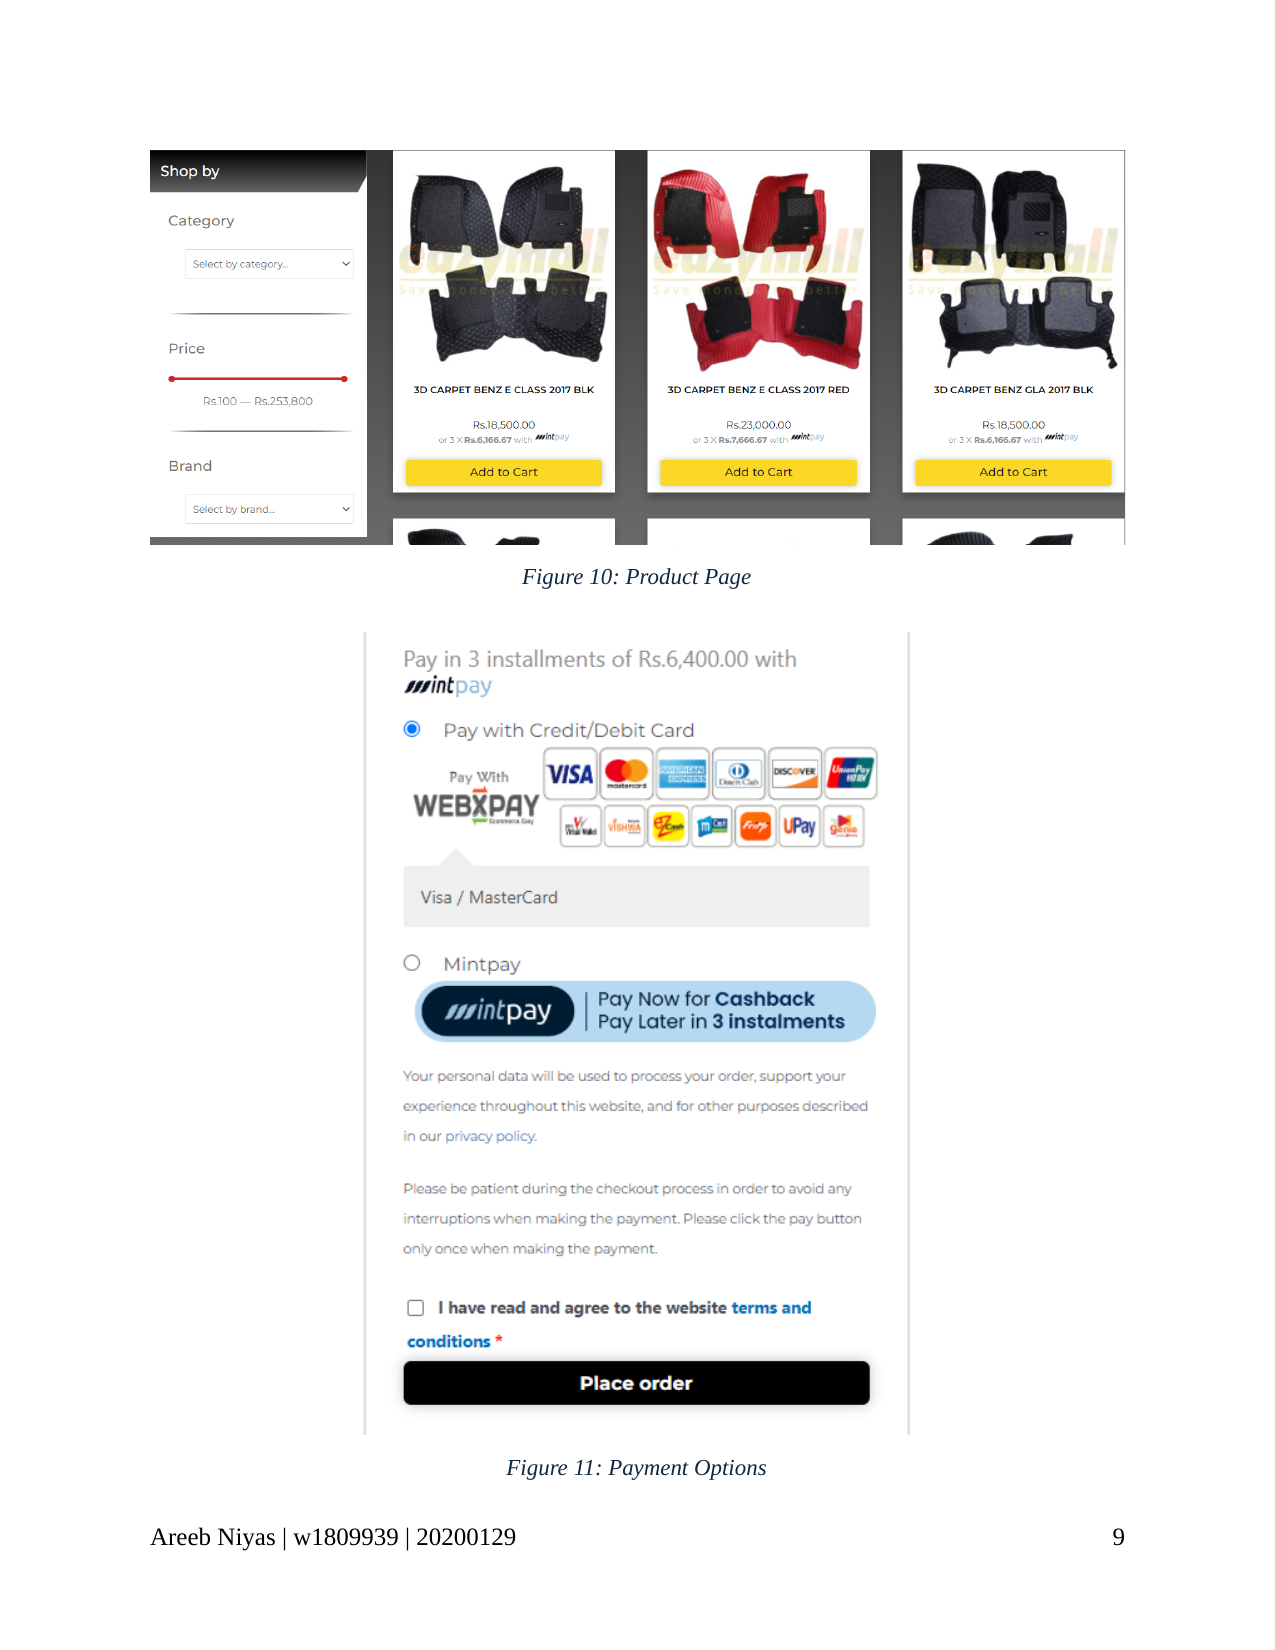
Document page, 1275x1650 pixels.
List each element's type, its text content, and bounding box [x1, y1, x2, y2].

picture [360, 632, 915, 1435]
text Figure 10: Product Page [150, 563, 1125, 611]
text Figure 11: Payment Options [150, 1454, 1125, 1480]
picture [150, 150, 1125, 545]
